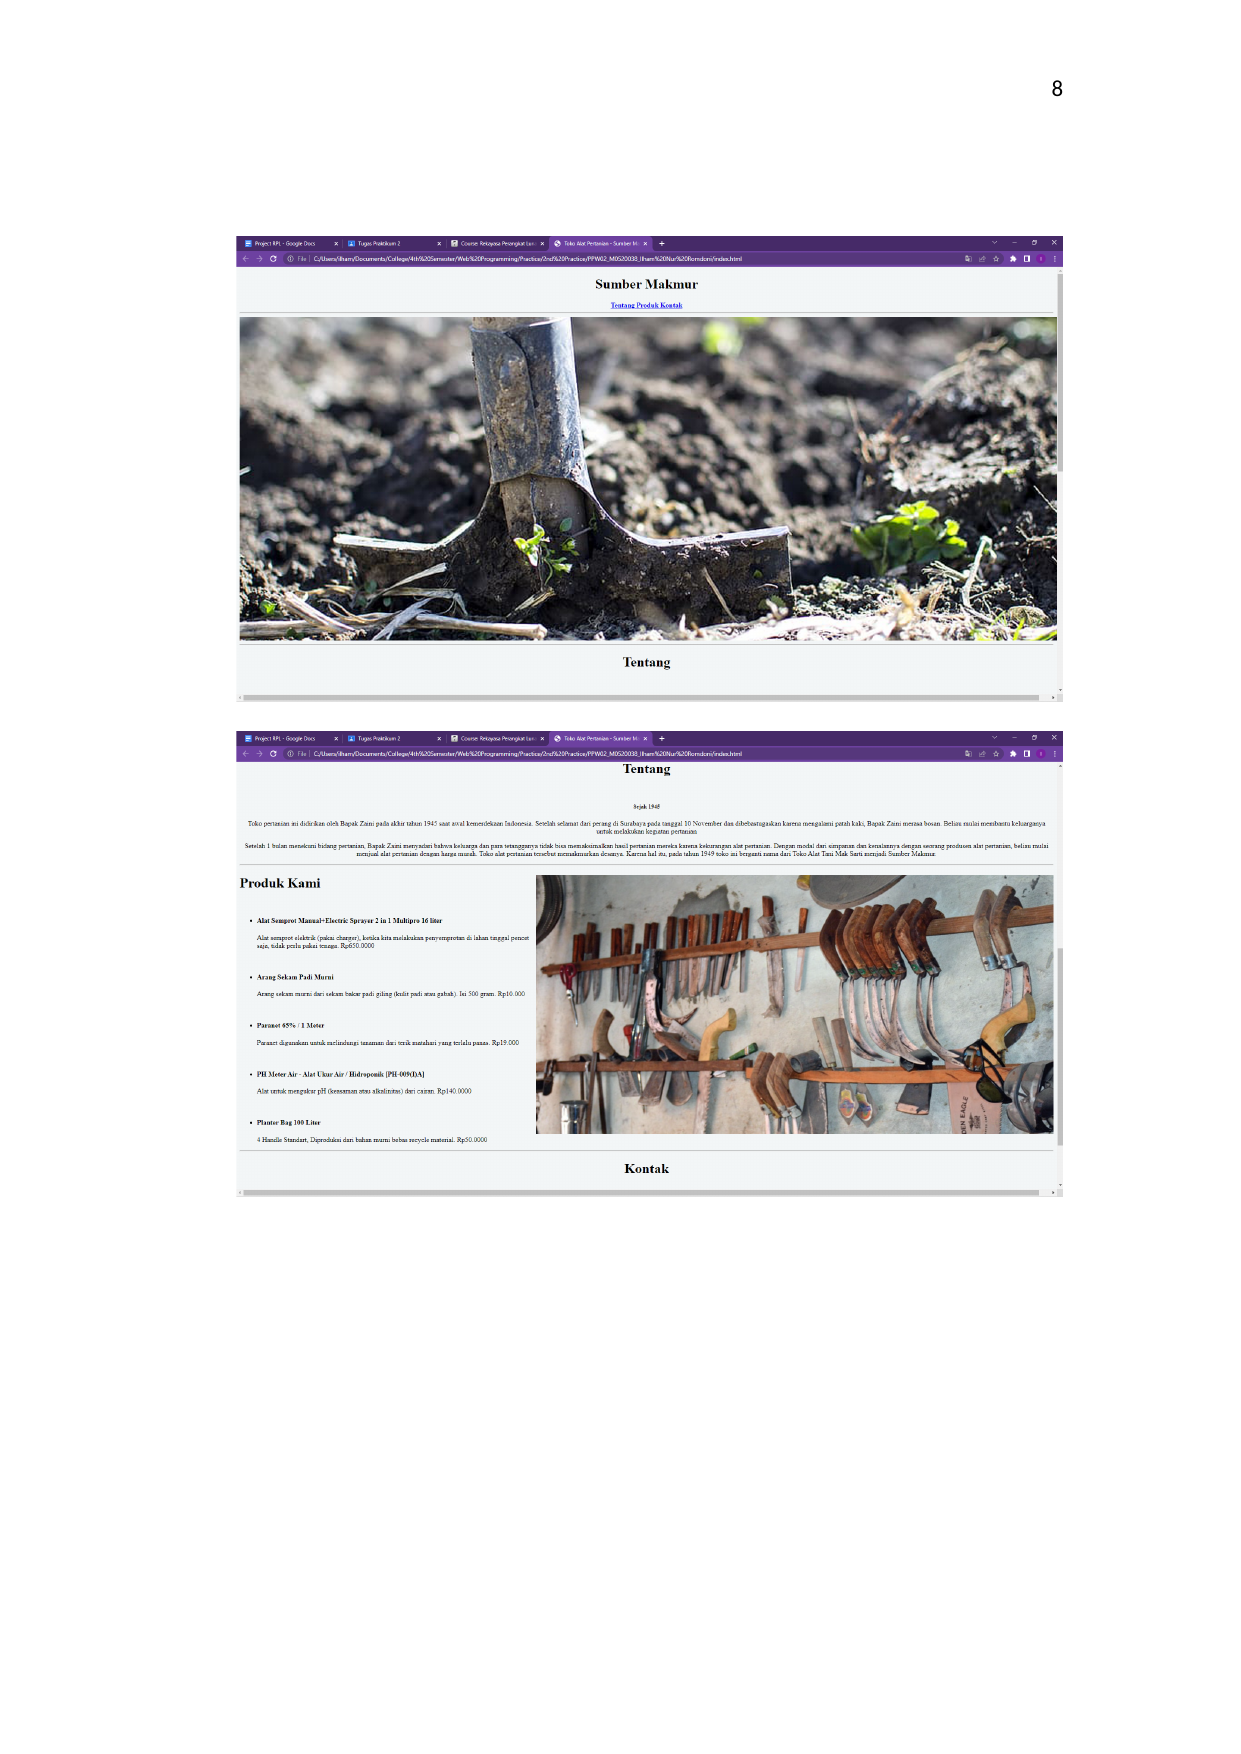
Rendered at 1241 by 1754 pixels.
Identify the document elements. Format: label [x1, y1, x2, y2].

picture [236, 236, 1063, 702]
picture [236, 731, 1063, 1197]
